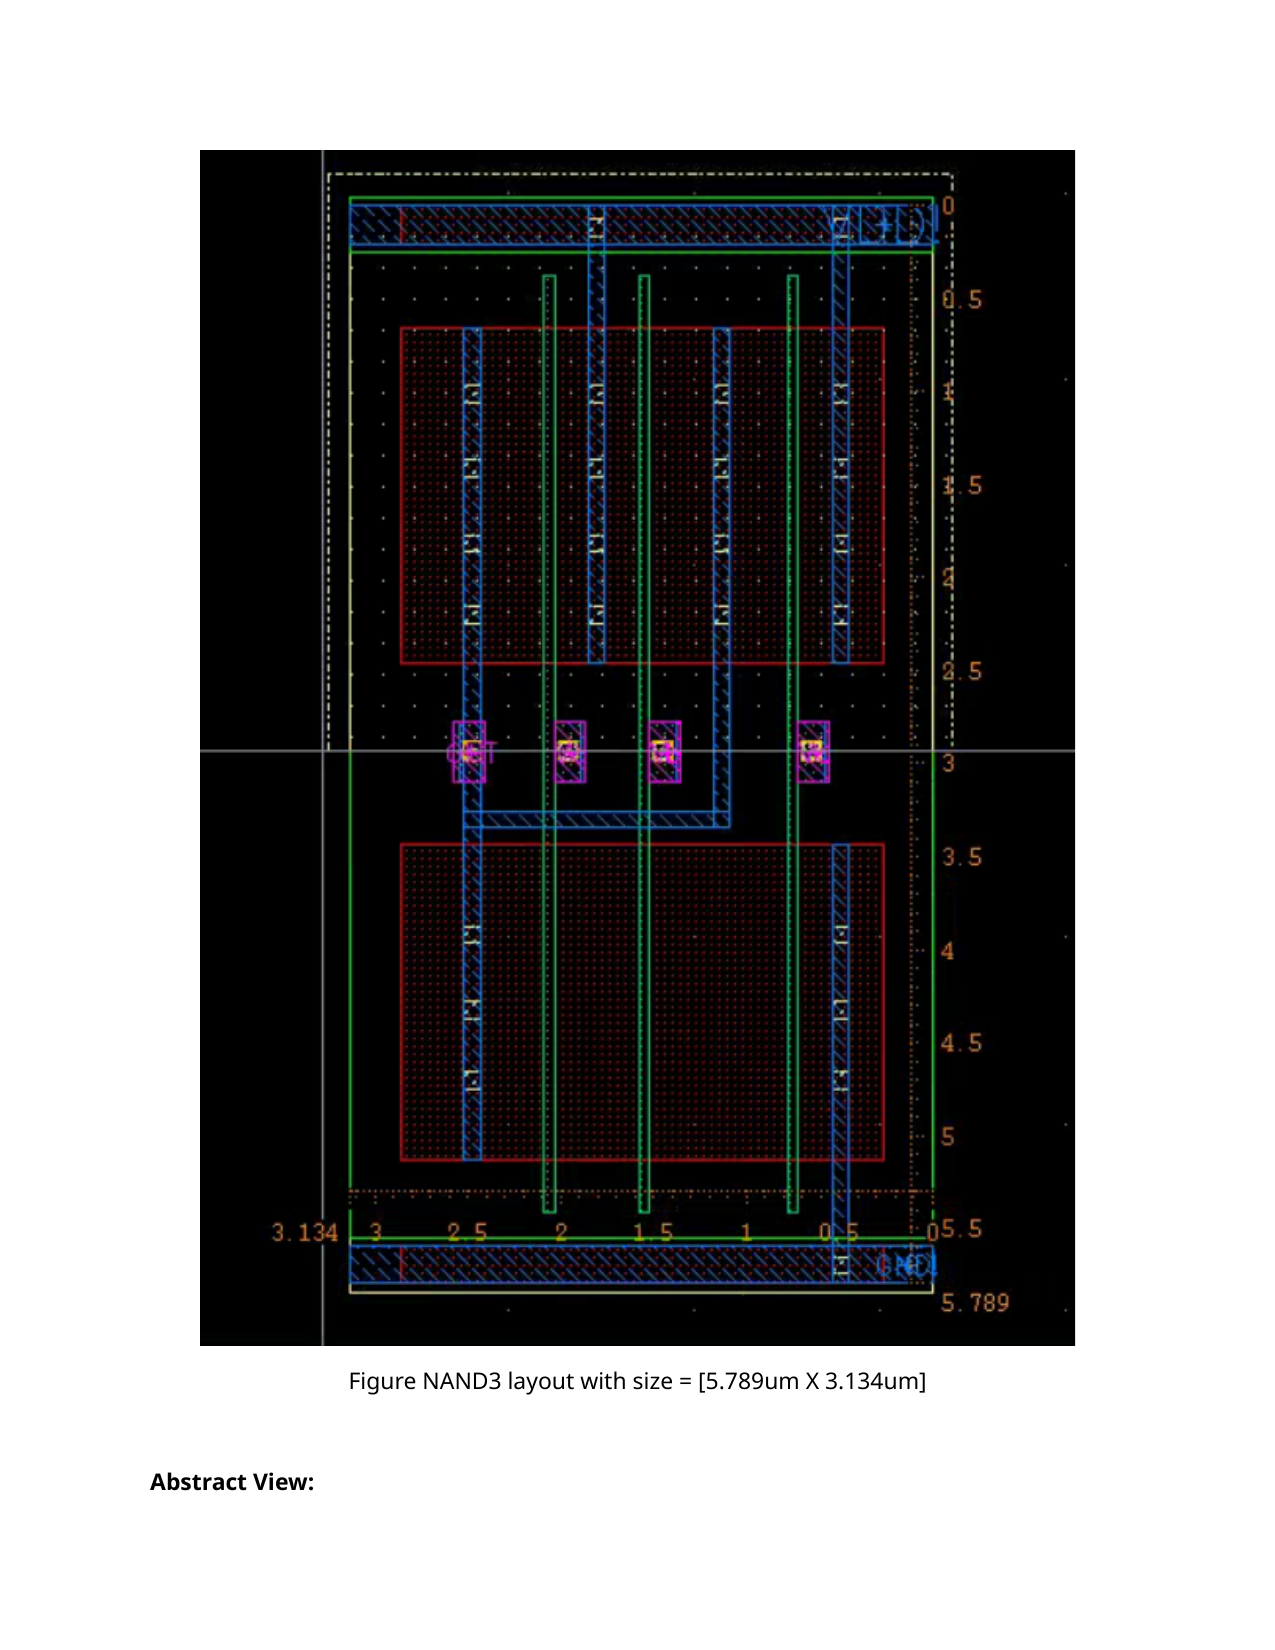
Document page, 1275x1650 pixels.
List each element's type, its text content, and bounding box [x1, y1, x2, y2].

picture [200, 150, 1075, 1346]
text Abstract View: [150, 1465, 1125, 1497]
text Figure NAND3 layout with size = [5.789um X 3.134um] [150, 1364, 1125, 1396]
